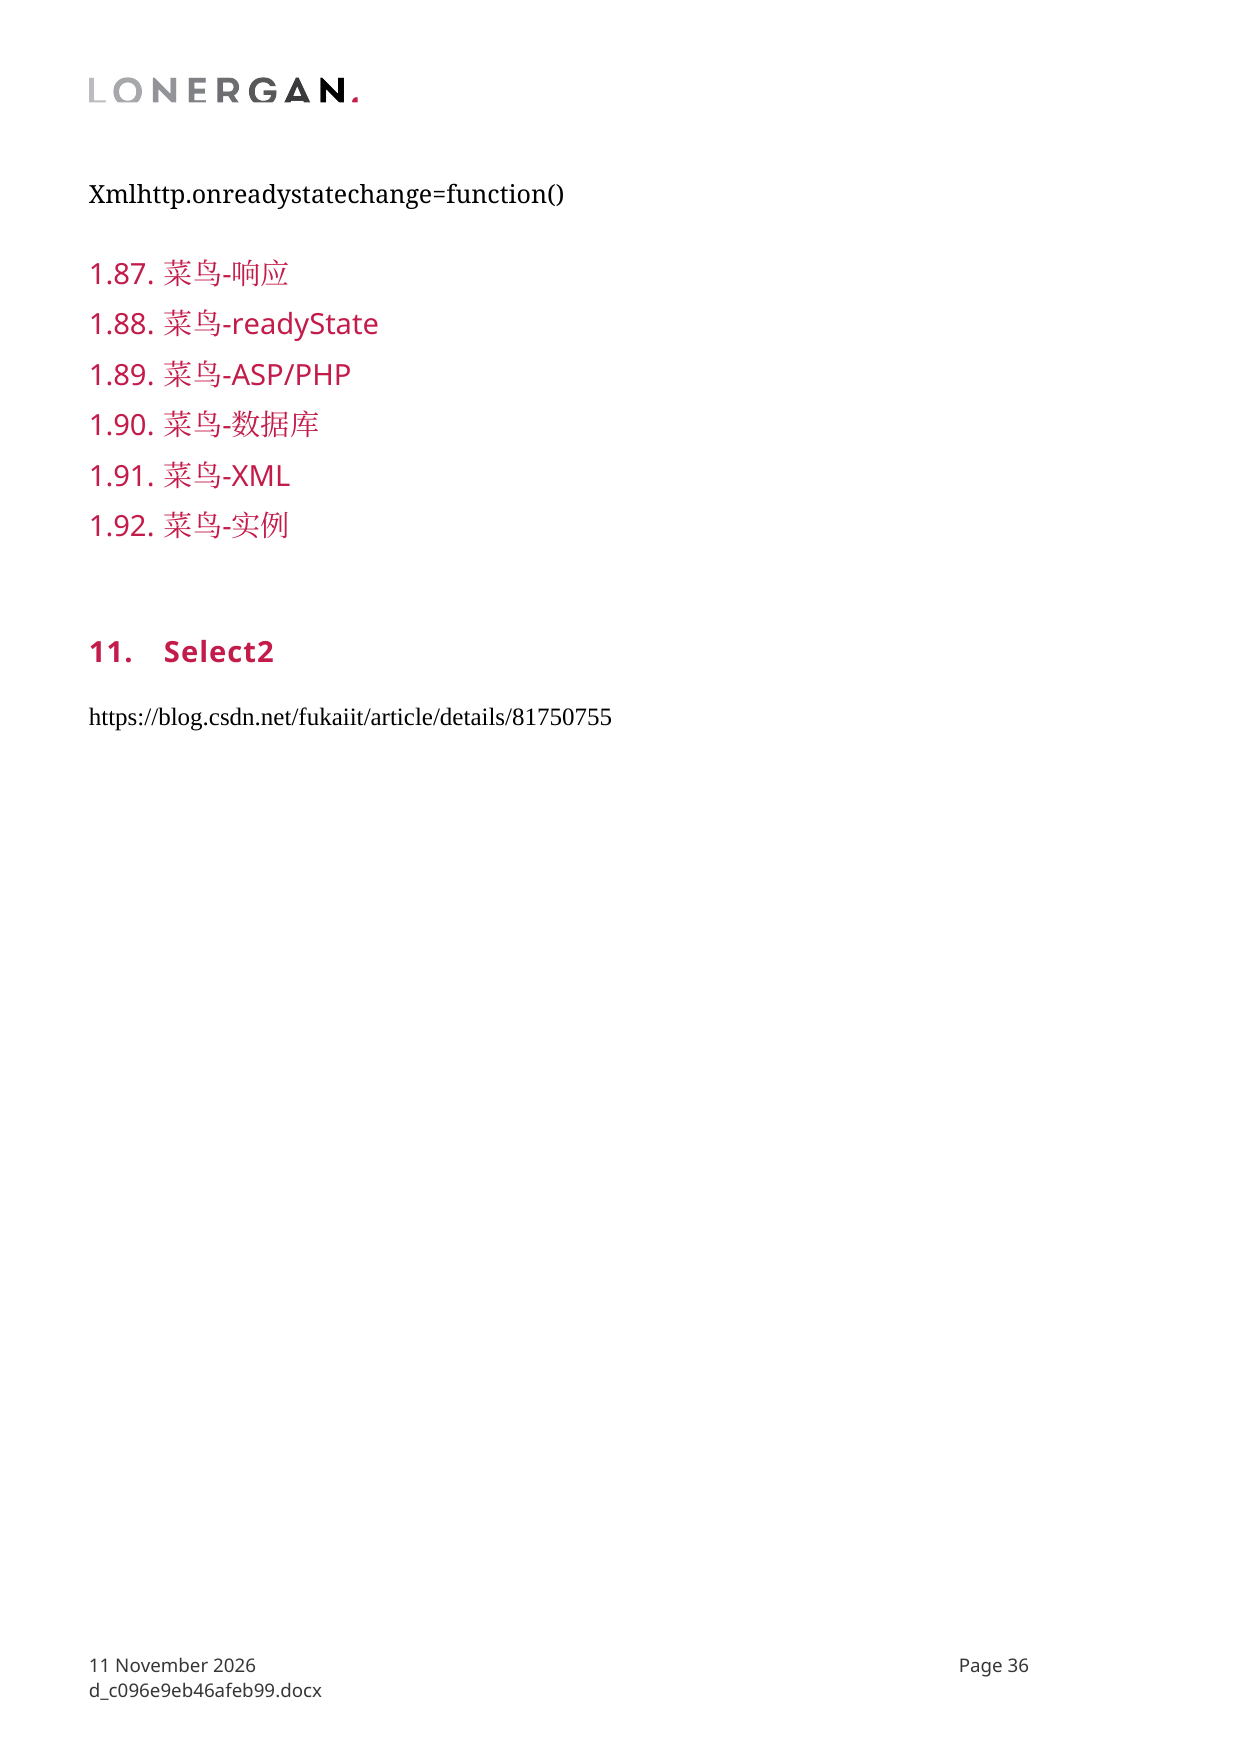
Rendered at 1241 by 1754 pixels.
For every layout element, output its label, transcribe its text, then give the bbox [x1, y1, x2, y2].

subtitle 菜鸟-实例 [89, 503, 1155, 545]
subtitle 菜鸟-响应 [89, 251, 1155, 293]
subtitle 菜鸟-ASP/PHP [89, 352, 1155, 394]
subtitle 菜鸟-数据库 [89, 402, 1155, 444]
subtitle 菜鸟-XML [89, 452, 1155, 494]
subtitle 菜鸟-readyState [89, 301, 1155, 343]
picture [88, 77, 358, 103]
subtitle Select2 [89, 632, 1155, 671]
text Xmlhttp.onreadystatechange=function() [89, 176, 1152, 211]
text https://blog.csdn.net/fukaiit/article/details/81750755 [89, 702, 1152, 731]
